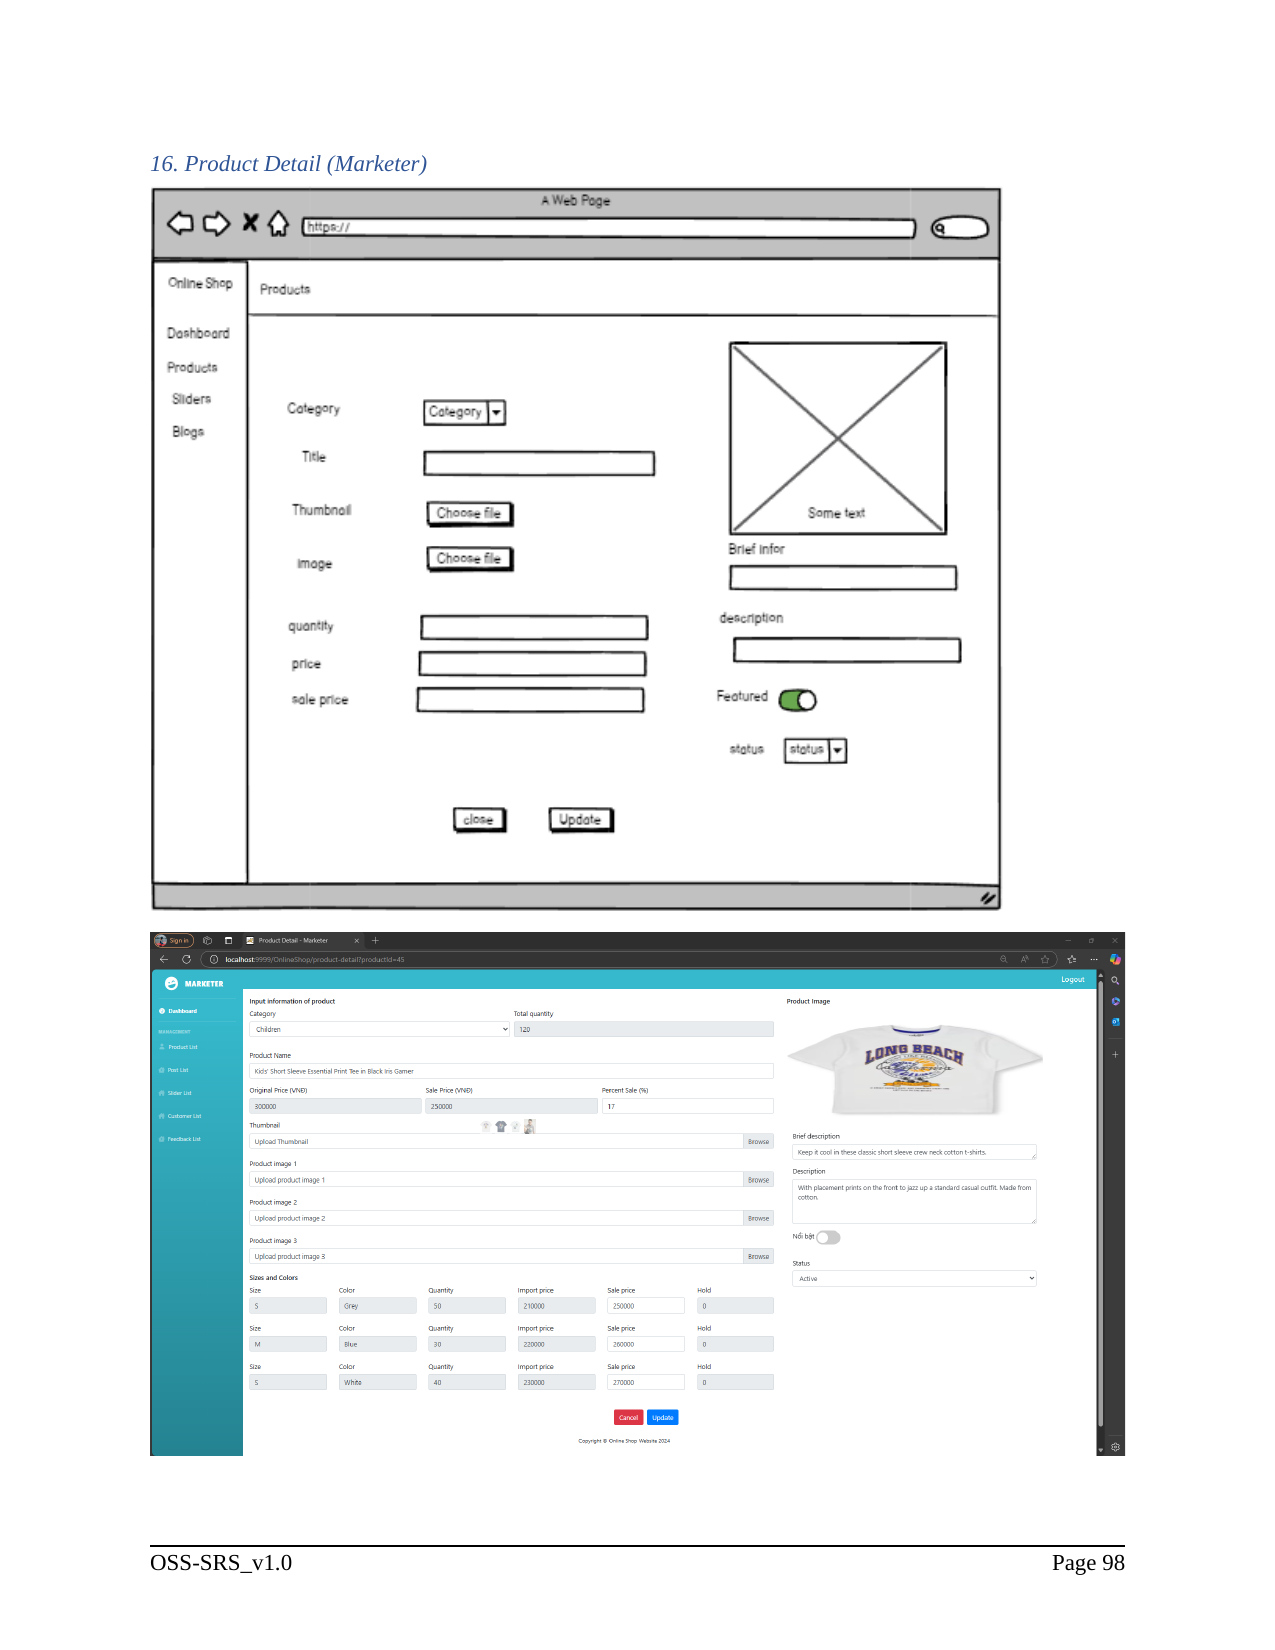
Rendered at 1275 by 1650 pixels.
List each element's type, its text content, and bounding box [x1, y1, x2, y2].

picture [150, 932, 1125, 1456]
picture [150, 176, 1004, 914]
subtitle 16. Product Detail (Marketer) [150, 150, 1125, 176]
